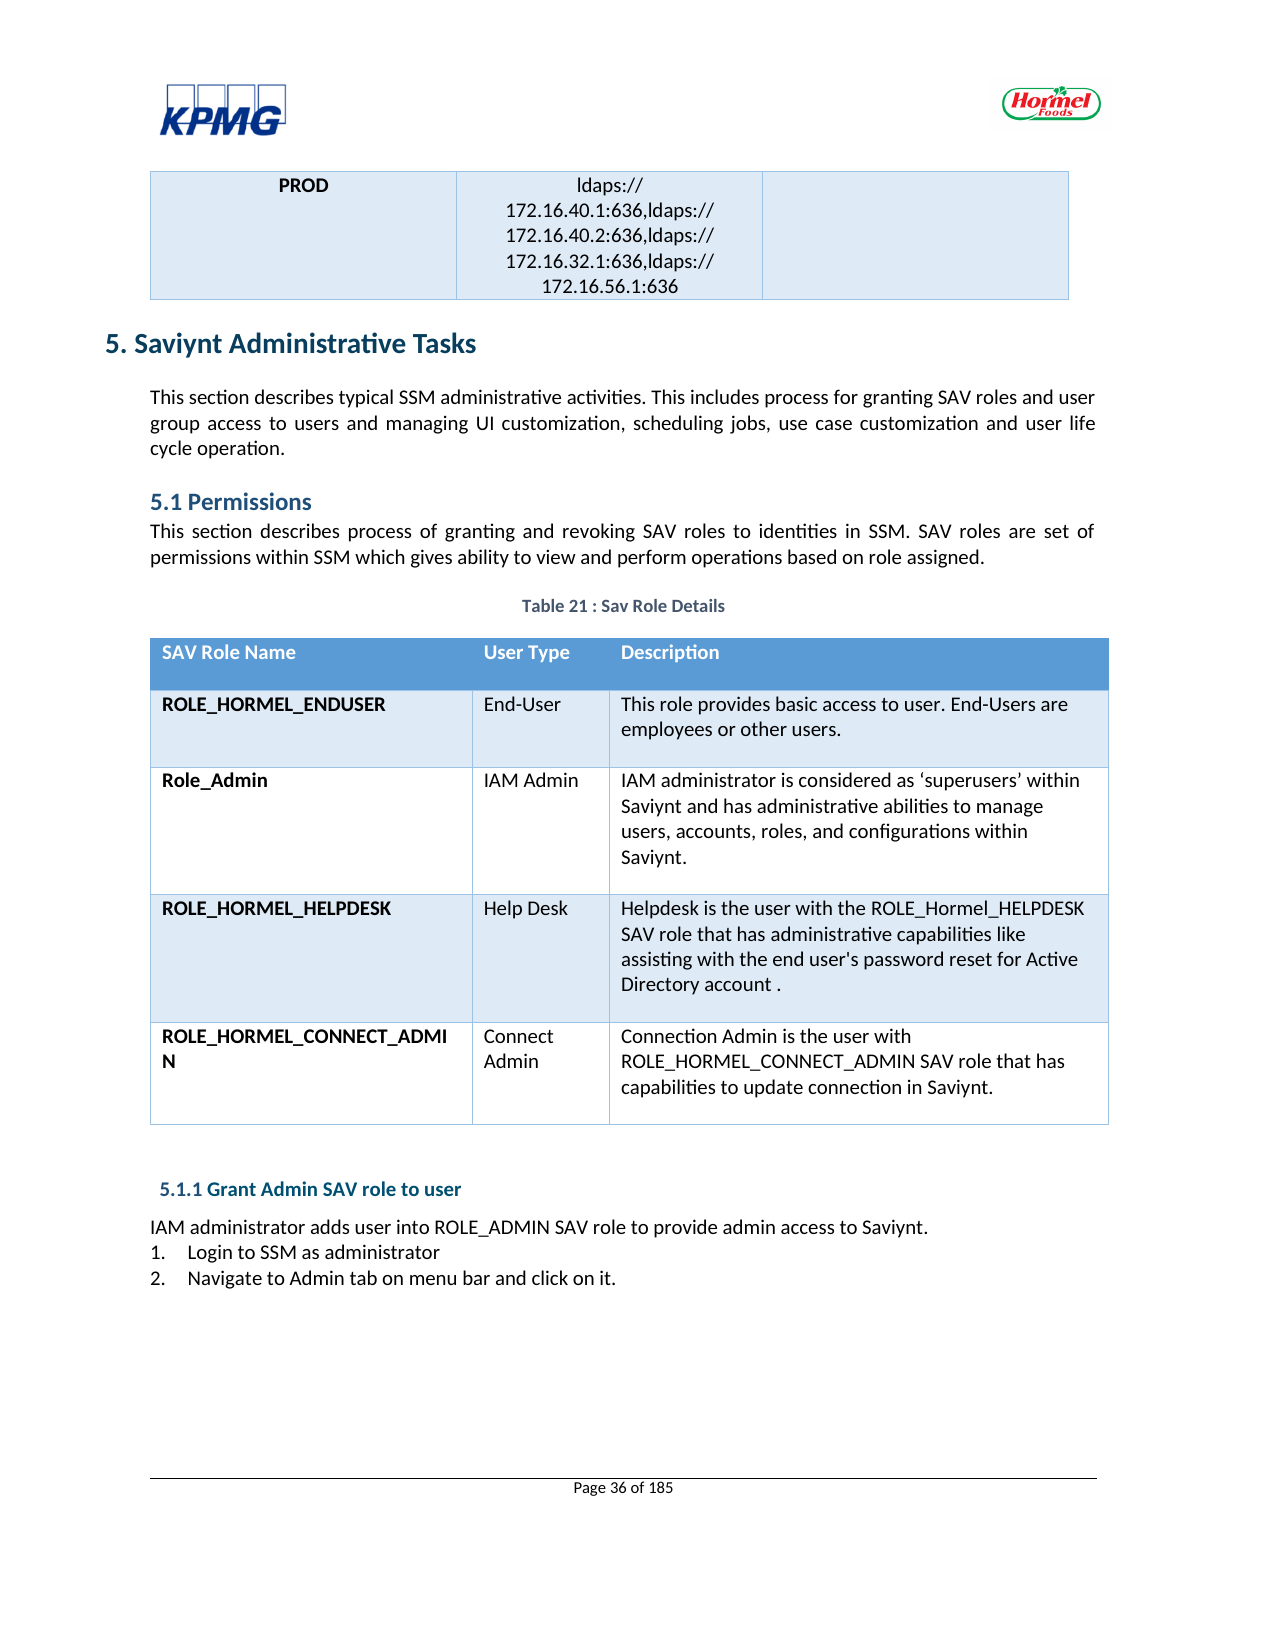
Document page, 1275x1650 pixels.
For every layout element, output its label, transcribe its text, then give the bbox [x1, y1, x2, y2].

table_cell Connection Admin is the user with ROLE_HORMEL_CONNECT_ADMIN SAV role that has capabilities to update connection in Saviynt. [610, 1023, 1108, 1124]
subtitle Permissions [150, 486, 1097, 516]
table_cell ROLE_HORMEL_HELPDESK [151, 895, 472, 1022]
table_cell Help Desk [473, 895, 609, 1022]
picture [150, 75, 302, 146]
table_cell ldaps://172.16.40.1:636,ldaps://172.16.40.2:636,ldaps://172.16.32.1:636,ldaps://172.16.56.1:636 [457, 172, 762, 299]
text This section describes process of granting and revoking SAV roles to identities in SSM. SAV roles are set of permissions within SSM which gives ability to view and perform operations based on role assigned. [150, 519, 1097, 569]
table_cell ROLE_HORMEL_ENDUSER [151, 691, 472, 767]
list IAM administrator adds user into ROLE_ADMIN SAV role to provide admin access to Saviynt. [150, 1214, 1097, 1239]
subtitle Grant Admin SAV role to user [159, 1176, 1097, 1201]
table_cell Role_Admin [151, 768, 472, 894]
table_cell ROLE_HORMEL_CONNECT_ADMIN [151, 1023, 472, 1124]
table_header User Type [473, 639, 609, 690]
table_cell [763, 172, 1068, 299]
text This section describes typical SSM administrative activities. This includes process for granting SAV roles and user group access to users and managing UI customization, scheduling jobs, use case customization and user life cycle operation. [150, 384, 1097, 461]
list Navigate to Admin tab on menu bar and click on it. [150, 1265, 1097, 1290]
table_header SAV Role Name [151, 639, 472, 690]
table_cell IAM Admin [473, 768, 609, 894]
table_header Description [610, 639, 1108, 690]
table_cell PROD [151, 172, 456, 299]
table_cell Connect Admin [473, 1023, 609, 1124]
subtitle Saviynt Administrative Tasks [105, 325, 1097, 361]
table_cell This role provides basic access to user. End-Users are employees or other users. [610, 691, 1108, 767]
list Login to SSM as administrator [150, 1239, 1097, 1265]
text Table 21 : Sav Role Details [150, 594, 1097, 617]
table_cell IAM administrator is considered as ‘superusers’ within Saviynt and has administrative abilities to manage users, accounts, roles, and configurations within Saviynt. [610, 768, 1108, 894]
table_cell Helpdesk is the user with the ROLE_Hormel_HELPDESK SAV role that has administrative capabilities like assisting with the end user's password reset for Active Directory account . [610, 895, 1108, 1022]
picture [988, 77, 1114, 140]
table_cell End-User [473, 691, 609, 767]
